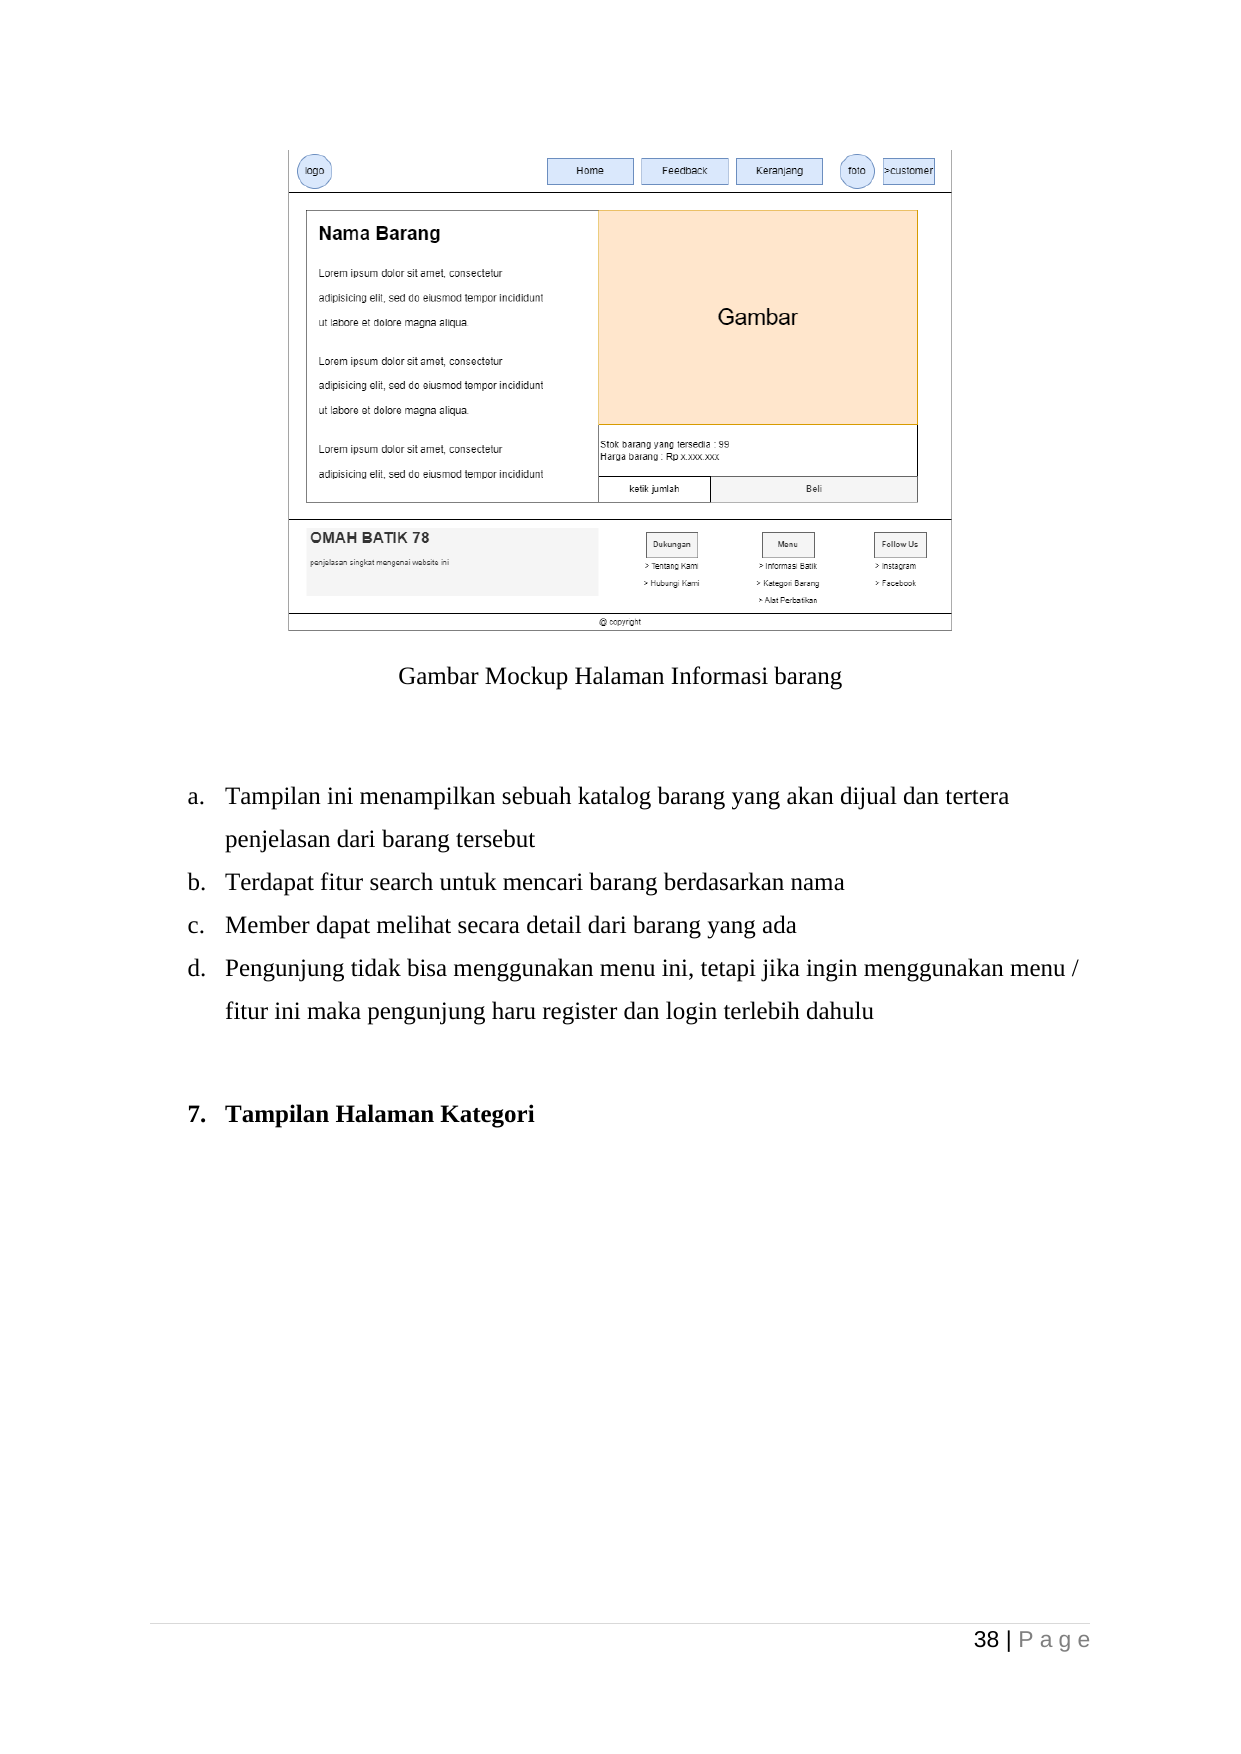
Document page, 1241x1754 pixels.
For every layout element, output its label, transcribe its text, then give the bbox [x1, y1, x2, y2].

list Terdapat fitur search untuk mencari barang berdasarkan nama [187, 867, 1090, 896]
list Pengunjung tidak bisa menggunakan menu ini, tetapi jika ingin menggunakan menu / fitur ini maka pengunjung haru register dan login terlebih dahulu [187, 953, 1090, 1025]
text Gambar Mockup Halaman Informasi barang [150, 661, 1090, 690]
picture [288, 150, 952, 631]
list Tampilan Halaman Kategori [187, 1099, 1090, 1128]
list Tampilan ini menampilkan sebuah katalog barang yang akan dijual dan tertera penjelasan dari barang tersebut [187, 781, 1090, 853]
list Member dapat melihat secara detail dari barang yang ada [187, 910, 1090, 939]
